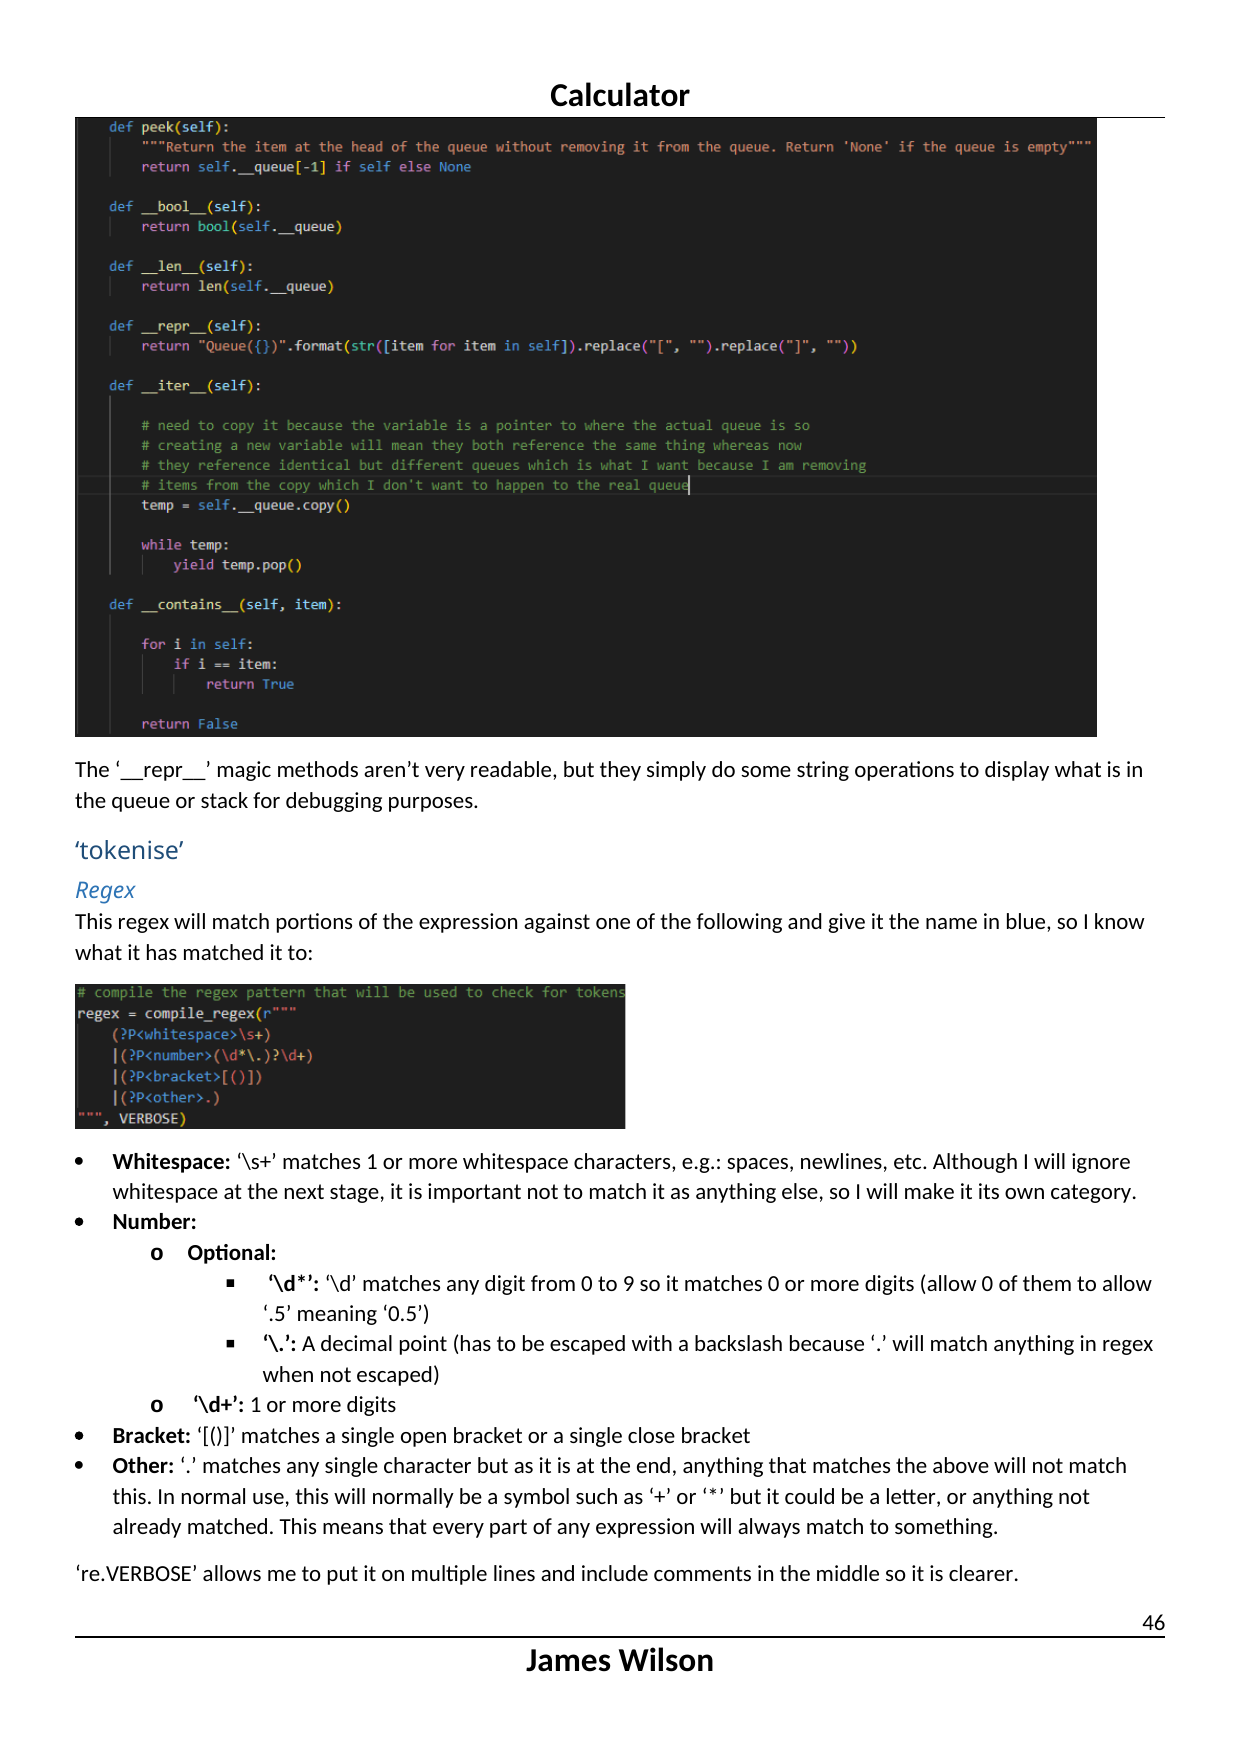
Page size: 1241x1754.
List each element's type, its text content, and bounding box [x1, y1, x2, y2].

list ‘\.’: A decimal point (has to be escaped with a backslash because ‘.’ will match anything in regex when not escaped) [225, 1329, 1165, 1388]
text The ‘__repr__’ magic methods aren’t very readable, but they simply do some string operations to display what is in the queue or stack for debugging purposes. [75, 756, 1165, 814]
list Other: ‘.’ matches any single character but as it is at the end, anything that matches the above will not match this. In normal use, this will normally be a symbol such as ‘+’ or ‘*’ but it could be a letter, or anything not already matched. This means that every part of any expression will always match to something. [75, 1452, 1165, 1540]
subtitle ‘tokenise’ [75, 833, 1165, 867]
text This regex will match portions of the expression against one of the following and give it the name in blue, so I know what it has matched it to: [75, 907, 1165, 966]
list ‘\d+’: 1 or more digits [150, 1390, 1165, 1419]
list ‘\d*’: ‘\d’ matches any digit from 0 to 9 so it matches 0 or more digits (allow 0 of them to allow ‘.5’ meaning ‘0.5’) [225, 1269, 1165, 1327]
picture [75, 118, 1097, 737]
list Bracket: ‘[()]’ matches a single open bracket or a single close bracket [75, 1421, 1165, 1449]
list Number: [75, 1207, 1165, 1235]
list Optional: [150, 1238, 1165, 1267]
list Whitespace: ‘\s+’ matches 1 or more whitespace characters, e.g.: spaces, newlines, etc. Although I will ignore whitespace at the next stage, it is important not to match it as anything else, so I will make it its own category. [75, 1147, 1165, 1205]
text ‘re.VERBOSE’ allows me to put it on multiple lines and include comments in the middle so it is clearer. [75, 1559, 1165, 1587]
subtitle Regex [75, 874, 1165, 905]
picture [75, 984, 626, 1129]
